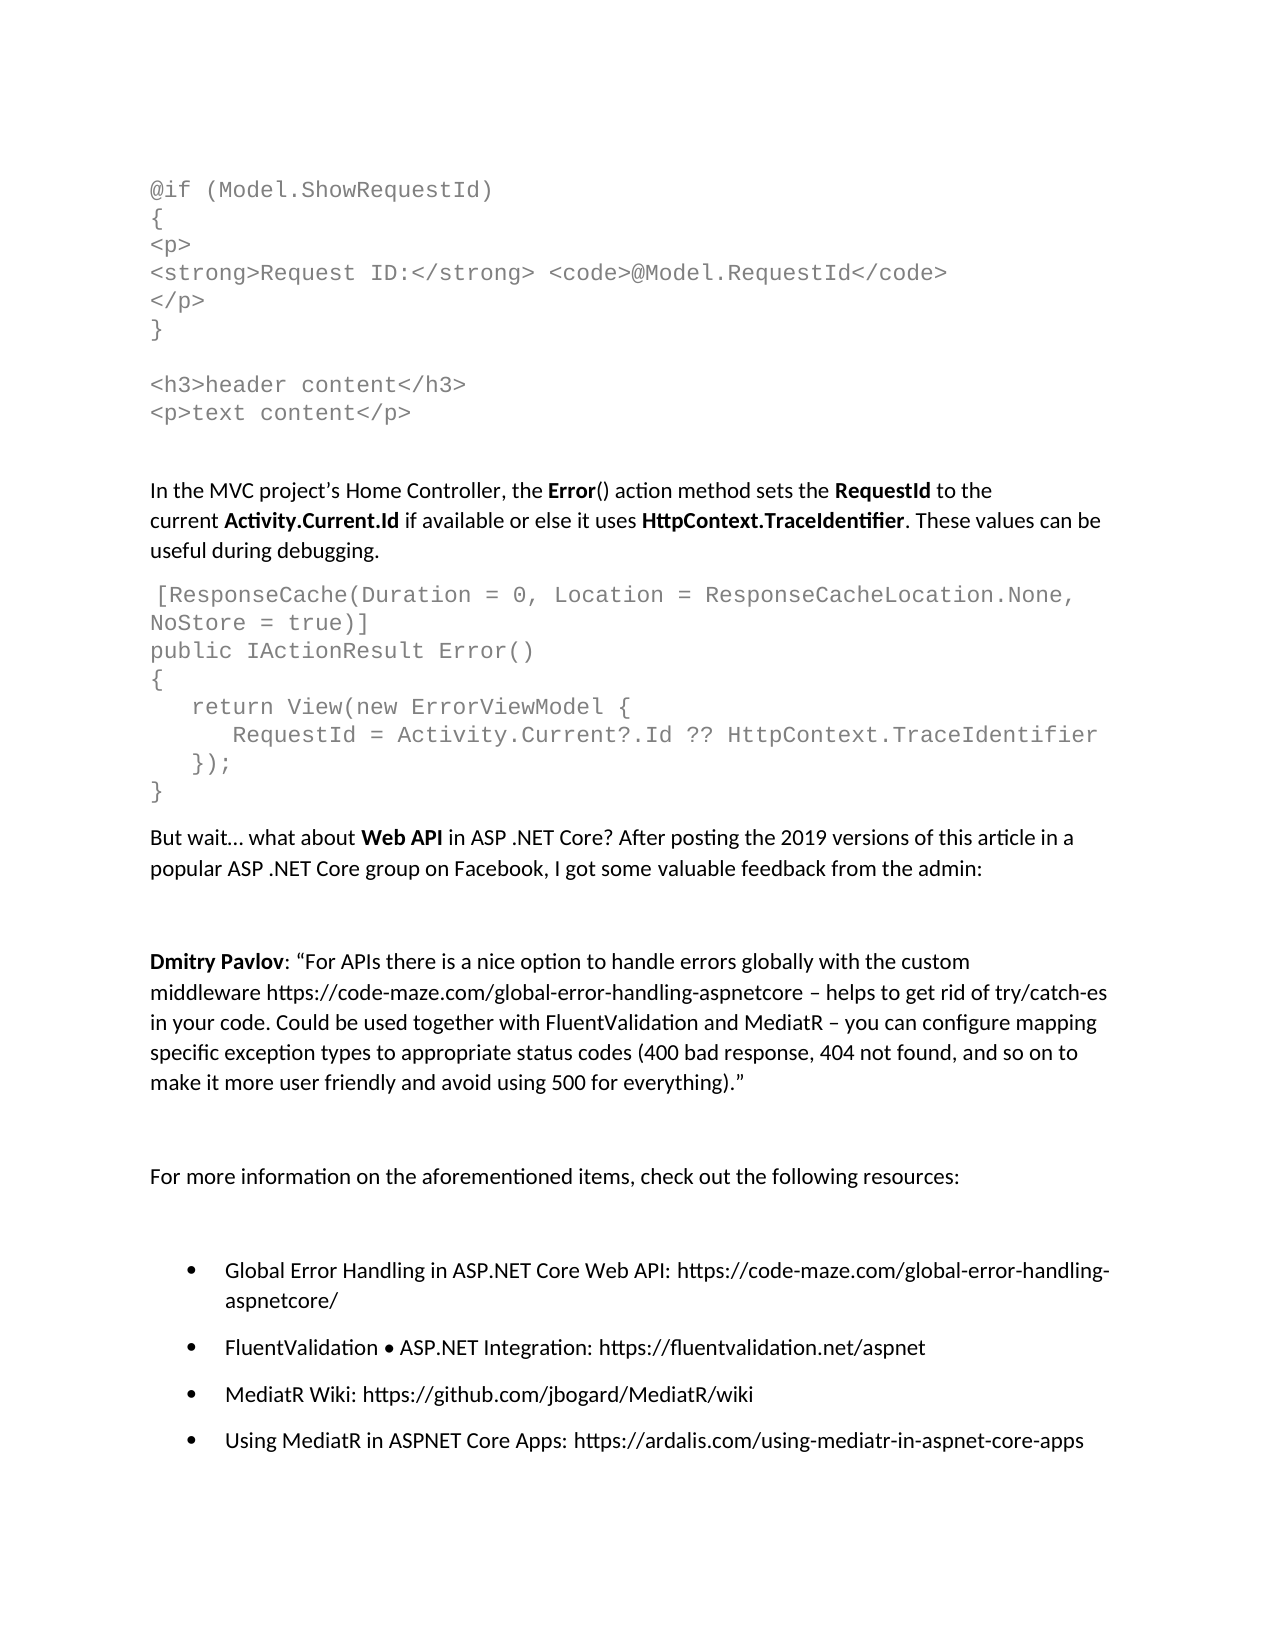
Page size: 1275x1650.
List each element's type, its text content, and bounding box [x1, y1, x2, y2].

list MediatR Wiki: https://github.com/jbogard/MediatR/wiki [187, 1380, 1125, 1408]
list Using MediatR in ASPNET Core Apps: https://ardalis.com/using-mediatr-in-aspnet-core-apps [187, 1427, 1125, 1455]
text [150, 150, 1125, 457]
text For more information on the aforementioned items, check out the following resources: [150, 1162, 1125, 1190]
text But wait… what about Web API in ASP .NET Core? After posting the 2019 versions of this article in a popular ASP .NET Core group on Facebook, I got some valuable feedback from the admin: [150, 823, 1125, 882]
list FluentValidation • ASP.NET Integration: https://fluentvalidation.net/aspnet [187, 1333, 1125, 1361]
list Global Error Handling in ASP.NET Core Web API: https://code-maze.com/global-error-handling-aspnetcore/ [187, 1256, 1125, 1314]
text [ResponseCache(Duration = 0, Location = ResponseCacheLocation.None, NoStore = true)] public IActionResult Error() { return View(new ErrorViewModel { RequestId = Activity.Current?.Id ?? HttpContext.TraceIdentifier }); } [150, 583, 1125, 805]
text In the MVC project’s Home Controller, the Error() action method sets the RequestId to the current Activity.Current.Id if available or else it uses HttpContext.TraceIdentifier. These values can be useful during debugging. [150, 476, 1125, 565]
text Dmitry Pavlov: “For APIs there is a nice option to handle errors globally with the custom middleware https://code-maze.com/global-error-handling-aspnetcore – helps to get rid of try/catch-es in your code. Could be used together with FluentValidation and MediatR – you can configure mapping specific exception types to appropriate status codes (400 bad response, 404 not found, and so on to make it more user friendly and avoid using 500 for everything).” [150, 947, 1125, 1096]
